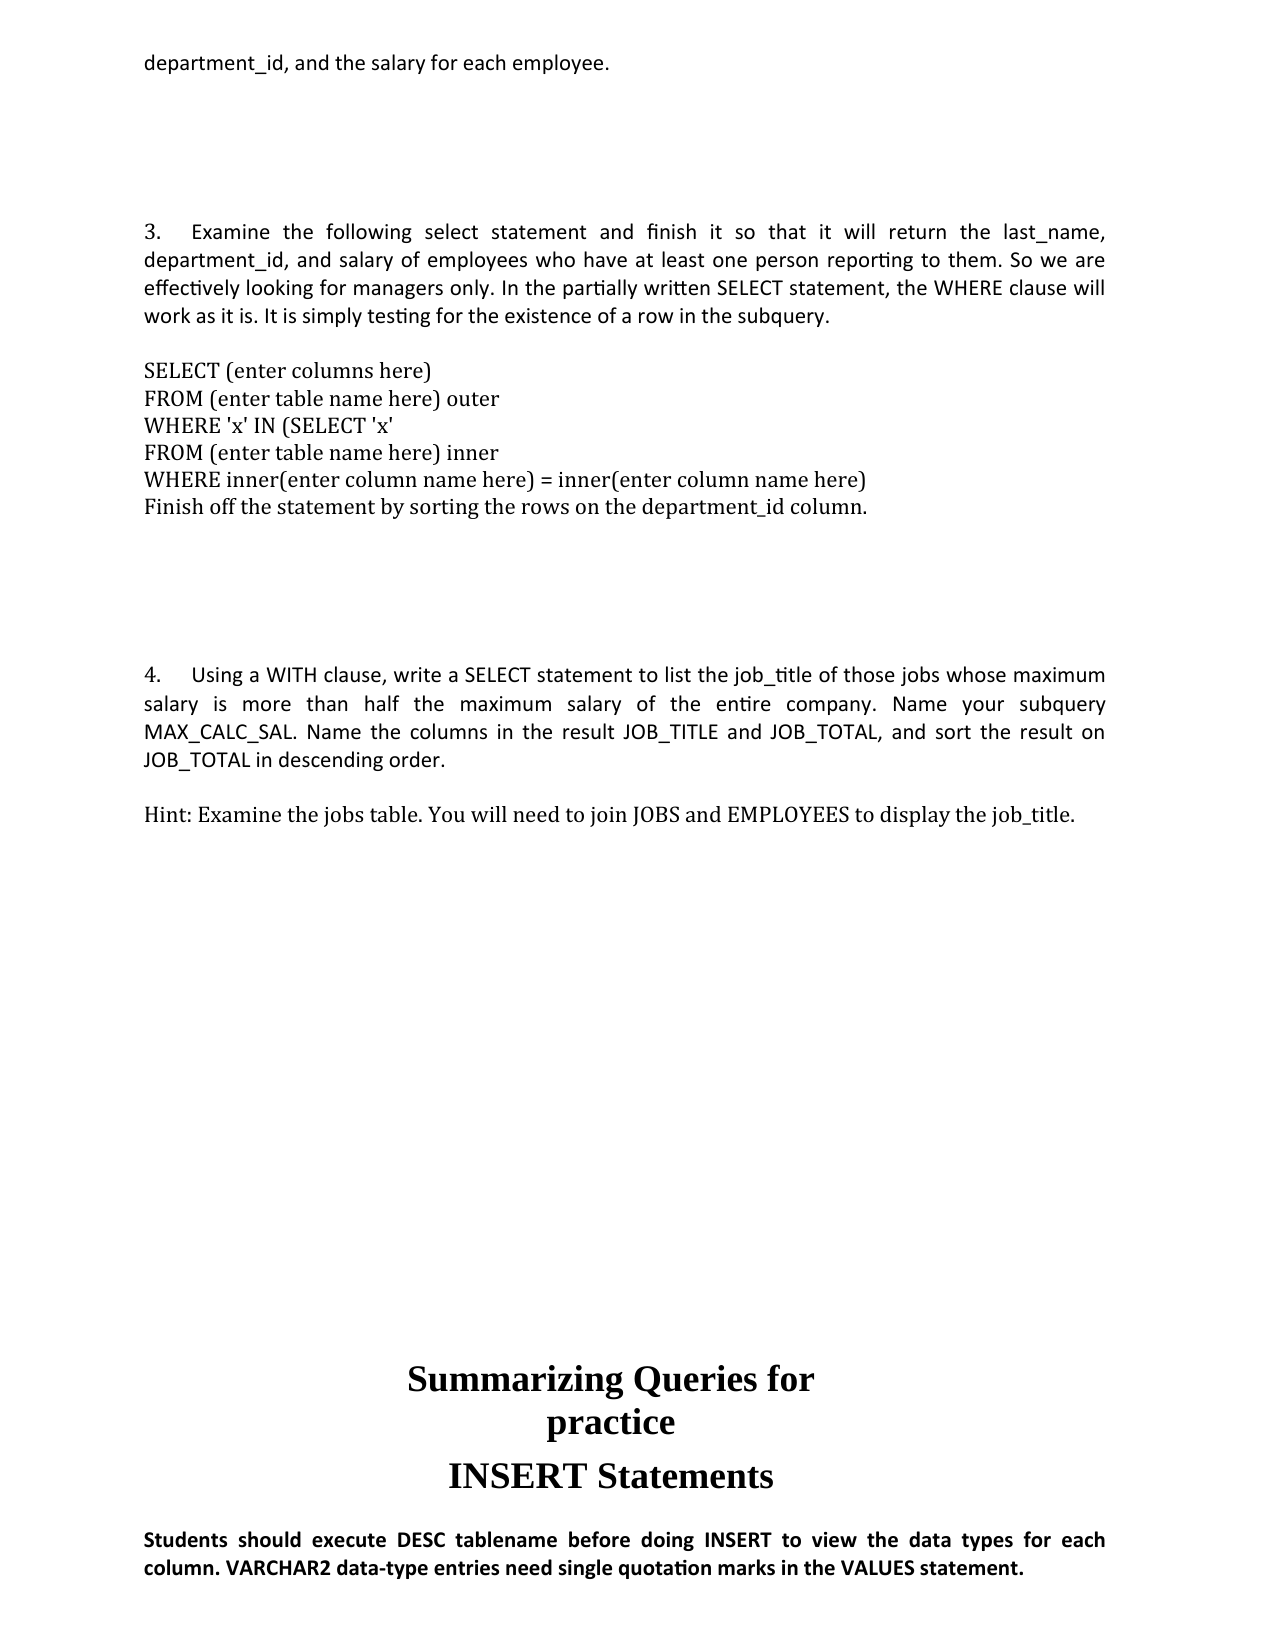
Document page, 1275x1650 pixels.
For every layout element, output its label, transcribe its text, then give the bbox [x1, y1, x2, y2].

subtitle INSERT Statements [369, 1453, 853, 1496]
subtitle Summarizing Queries for practice [369, 1356, 853, 1442]
text SELECT (enter columns here) [143, 357, 1144, 384]
list Examine the following select statement and finish it so that it will return the last_name, department_id, and salary of employees who have at least one person reporting to them. So we are effectively looking for managers only. In the partially written SELECT statement, the WHERE clause will work as it is. It is simply testing for the existence of a row in the subquery. [143, 217, 1108, 329]
text Hint: Examine the jobs table. You will need to join JOBS and EMPLOYEES to display the job_title. [143, 801, 1144, 827]
list Using a WITH clause, write a SELECT statement to list the job_title of those jobs whose maximum salary is more than half the maximum salary of the entire company. Name your subquery MAX_CALC_SAL. Name the columns in the result JOB_TITLE and JOB_TOTAL, and sort the result on JOB_TOTAL in descending order. [143, 660, 1108, 773]
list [143, 48, 1108, 76]
text Students should execute DESC tablename before doing INSERT to view the data types for each column. VARCHAR2 data-type entries need single quotation marks in the VALUES statement. [143, 1525, 1108, 1581]
text FROM (enter table name here) outer WHERE 'x' IN (SELECT 'x' [143, 384, 563, 438]
text WHERE inner(enter column name here) = inner(enter column name here) Finish off the statement by sorting the rows on the department_id column. [143, 466, 915, 520]
text FROM (enter table name here) inner [143, 438, 1144, 465]
